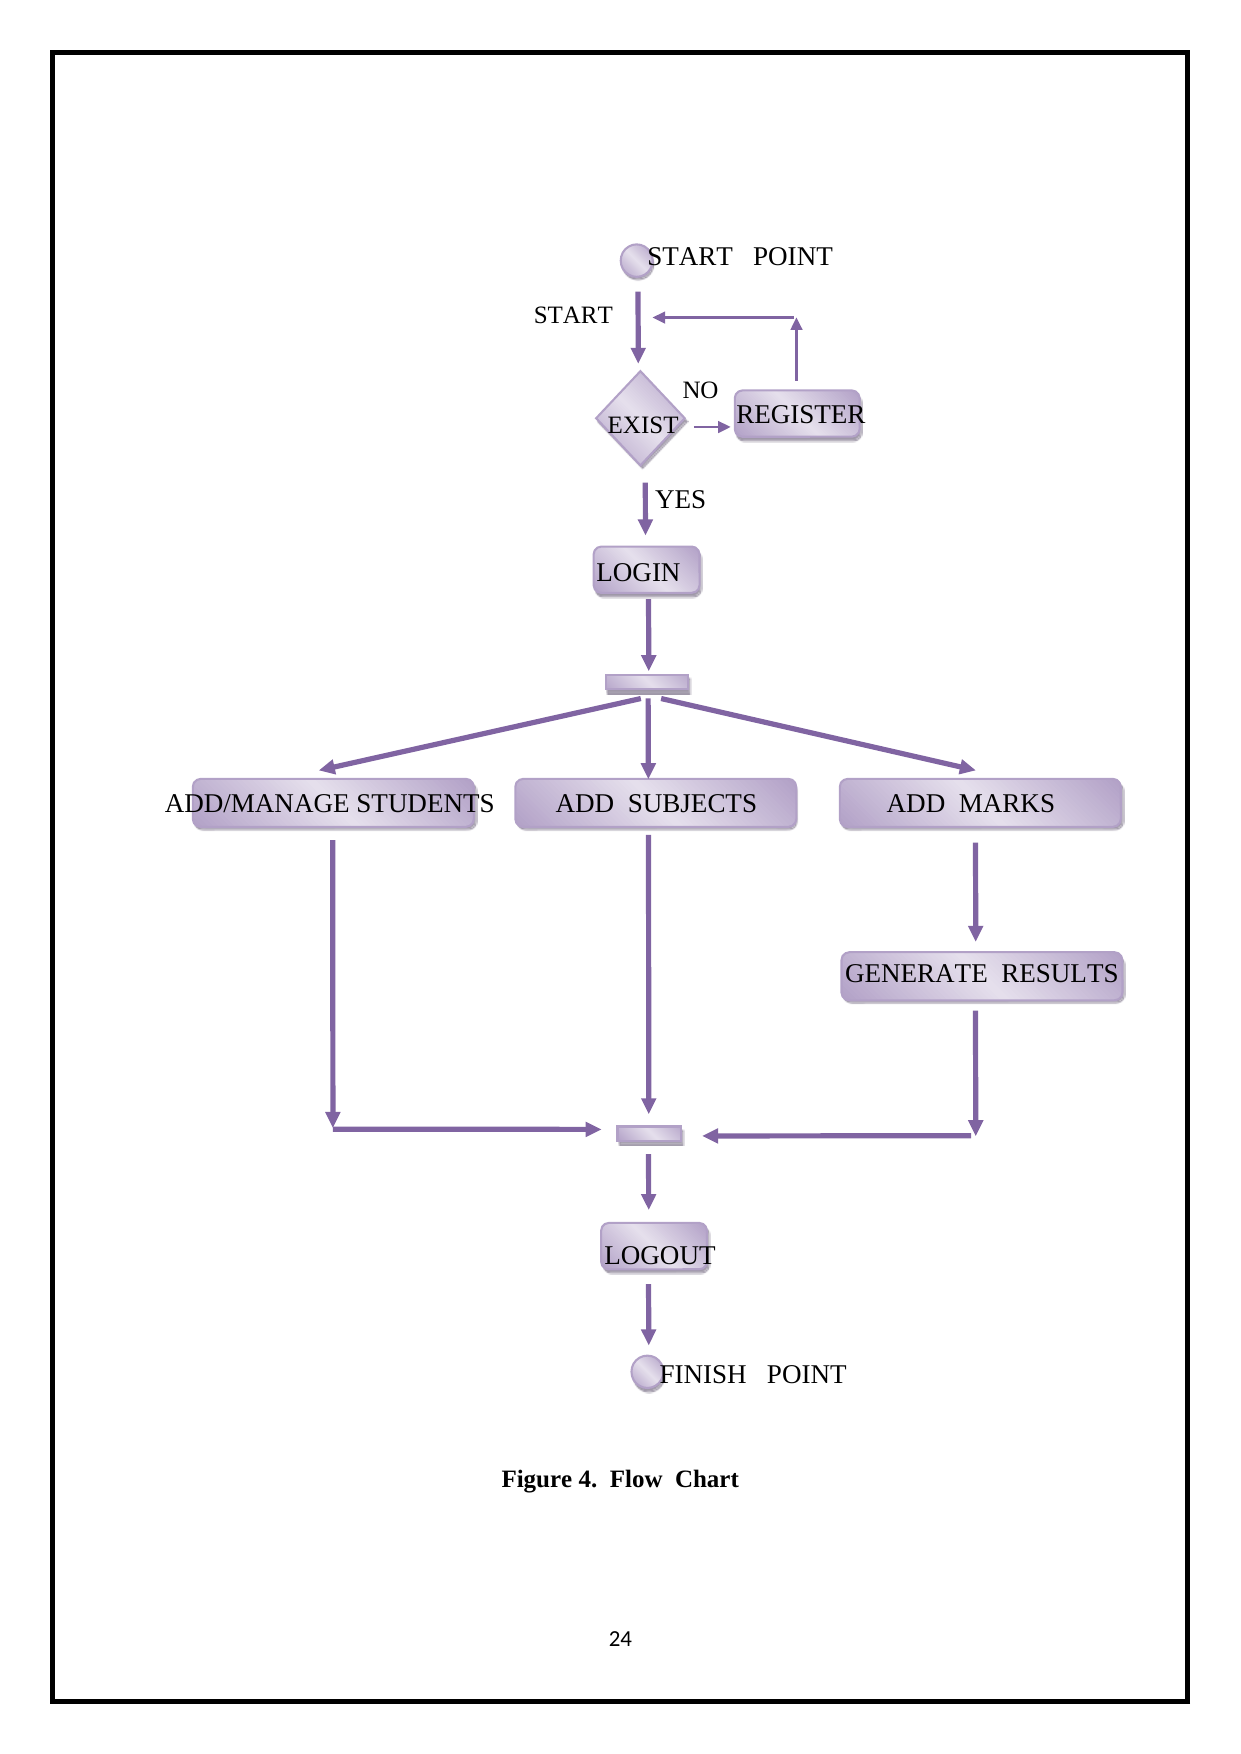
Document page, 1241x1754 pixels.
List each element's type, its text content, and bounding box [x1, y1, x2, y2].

text Figure 4. Flow Chart [150, 1464, 1090, 1492]
